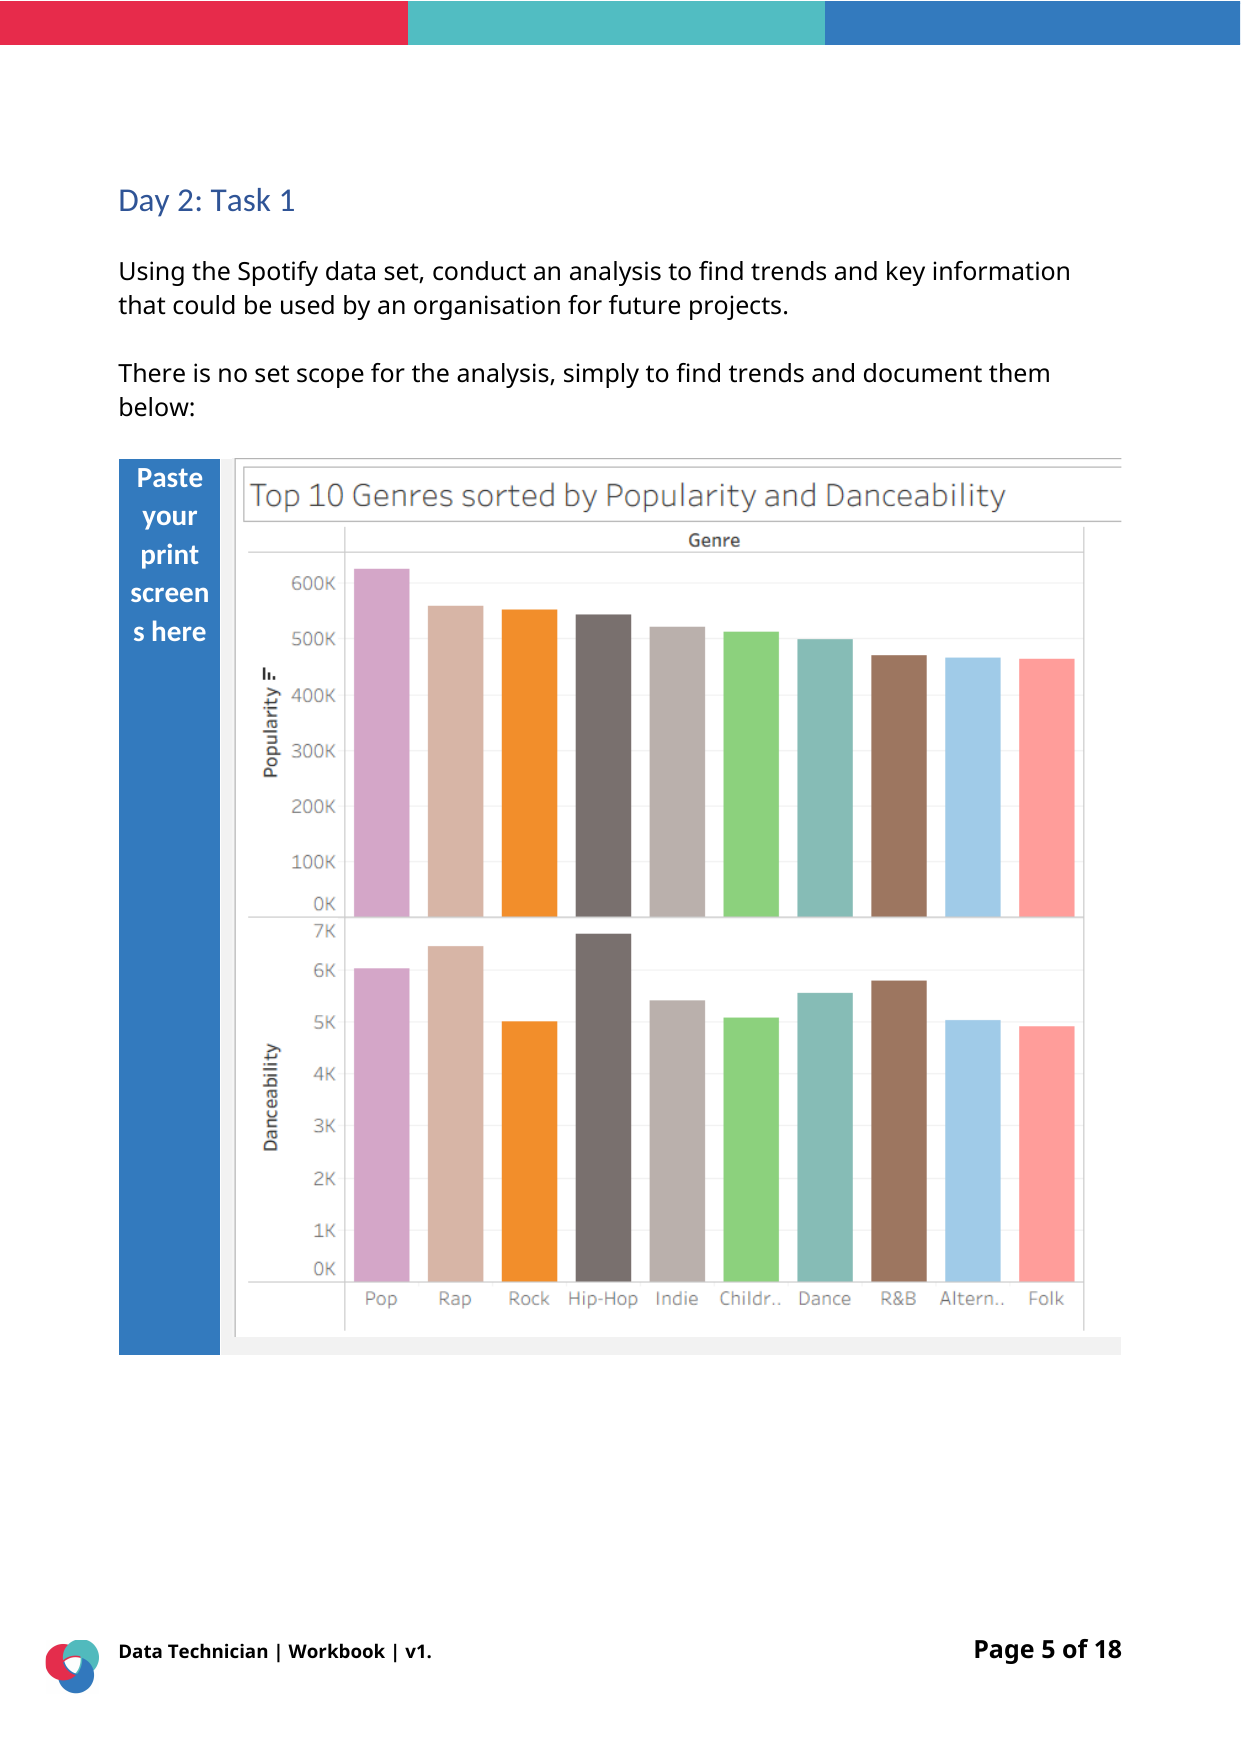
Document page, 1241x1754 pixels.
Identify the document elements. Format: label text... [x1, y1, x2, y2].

picture [232, 458, 1122, 1337]
text Using the Spotify data set, conduct an analysis to find trends and key information that could be used by an organisation for future projects. [118, 253, 1122, 322]
table_header [221, 459, 1121, 1355]
text There is no set scope for the analysis, simply to find trends and document them below: [118, 356, 1122, 424]
picture [45, 1640, 100, 1694]
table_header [119, 459, 220, 1355]
subtitle Day 2: Task 1 [118, 179, 1122, 219]
